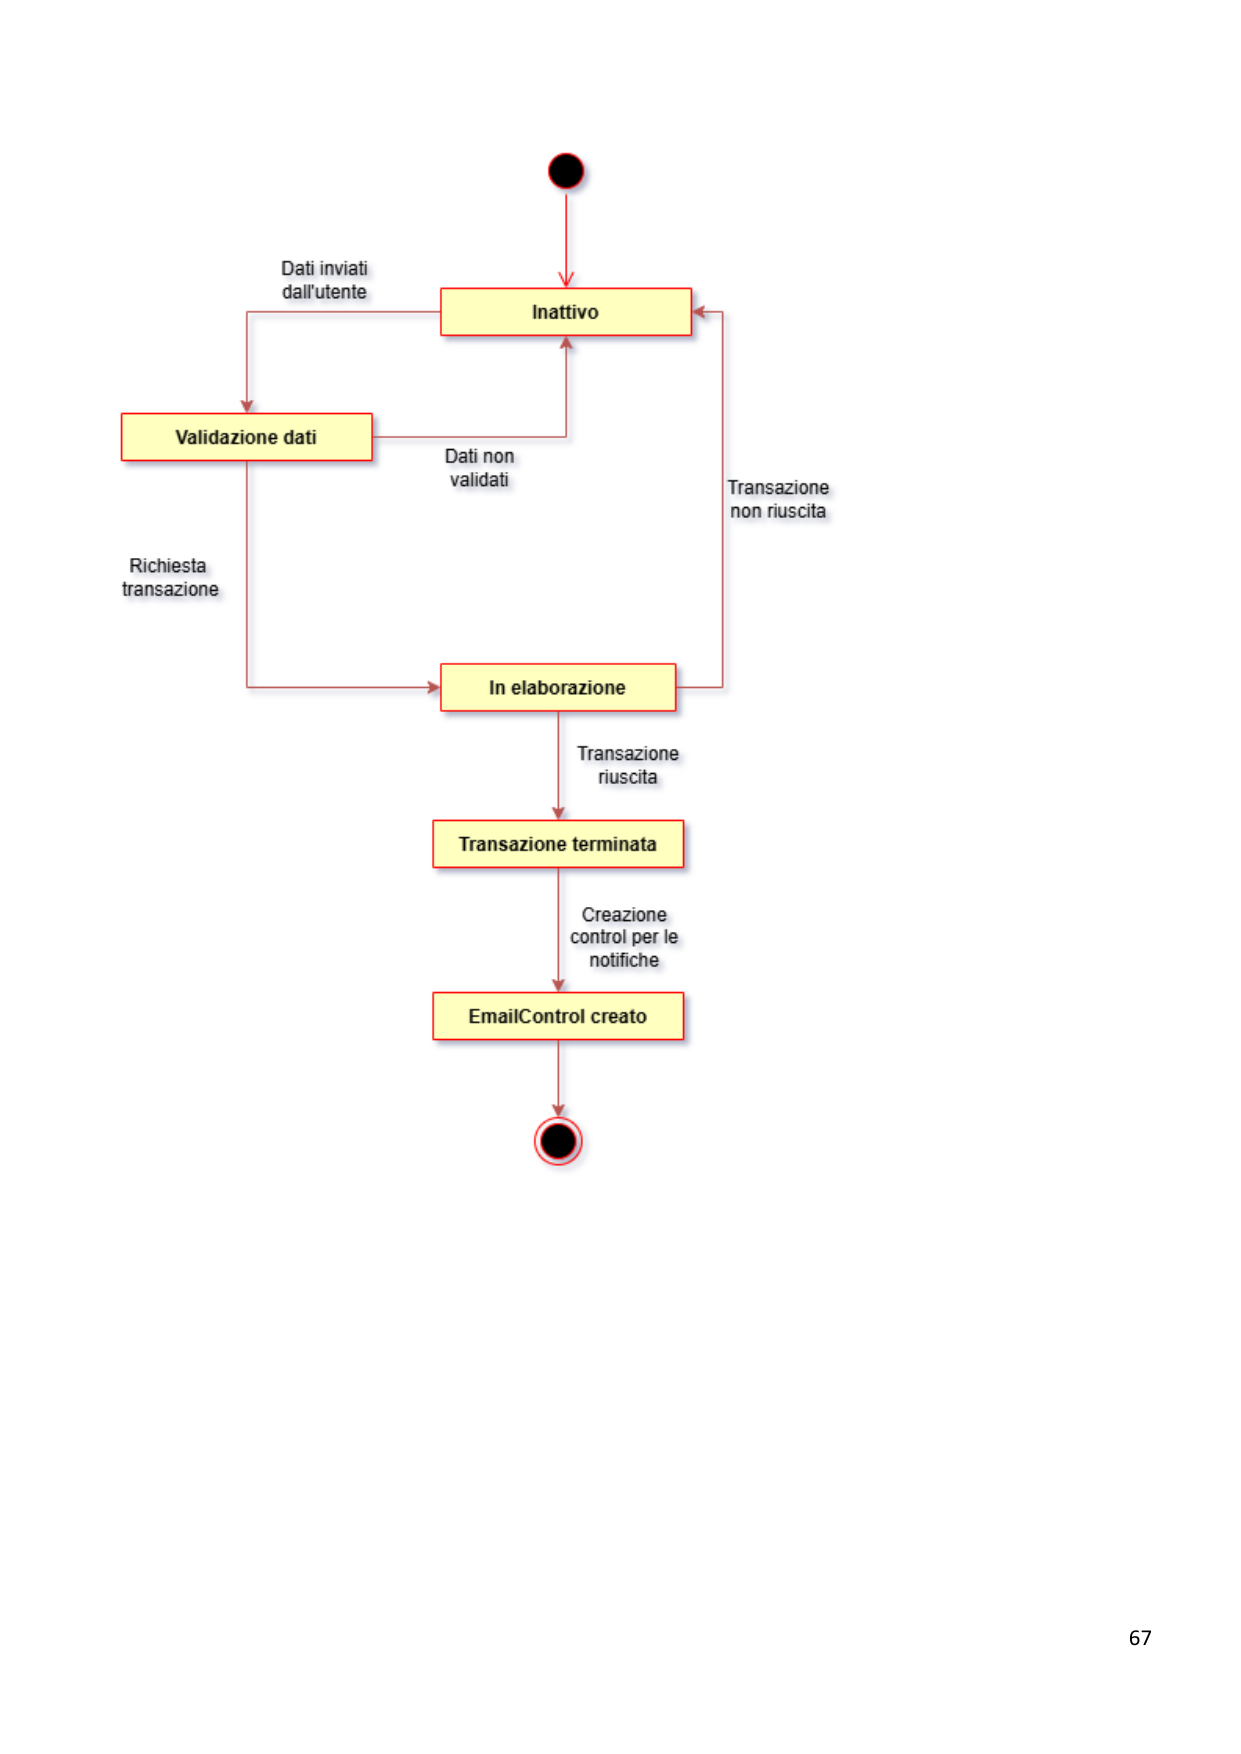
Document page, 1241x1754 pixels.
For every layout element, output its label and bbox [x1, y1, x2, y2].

picture [118, 147, 849, 1183]
